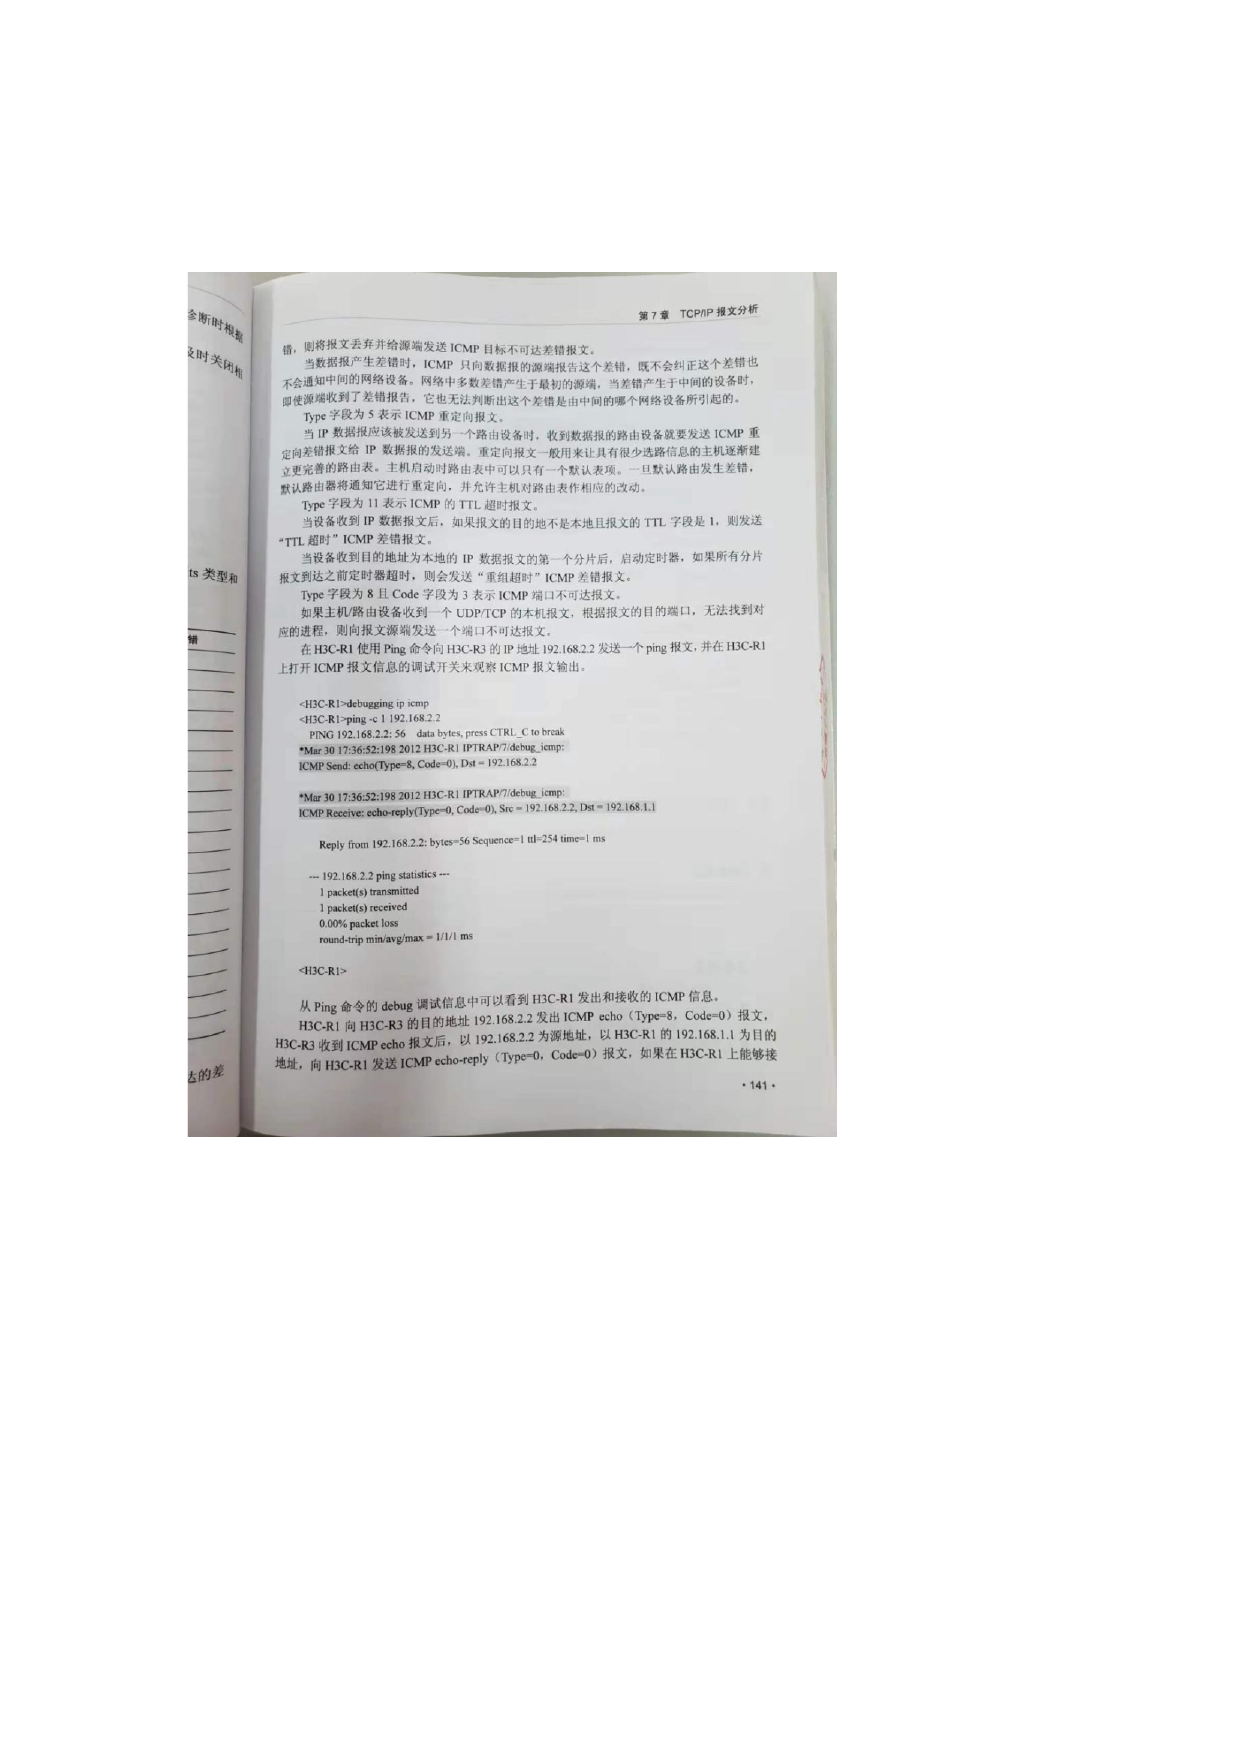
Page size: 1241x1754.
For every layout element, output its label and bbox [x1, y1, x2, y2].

picture [188, 273, 837, 1136]
